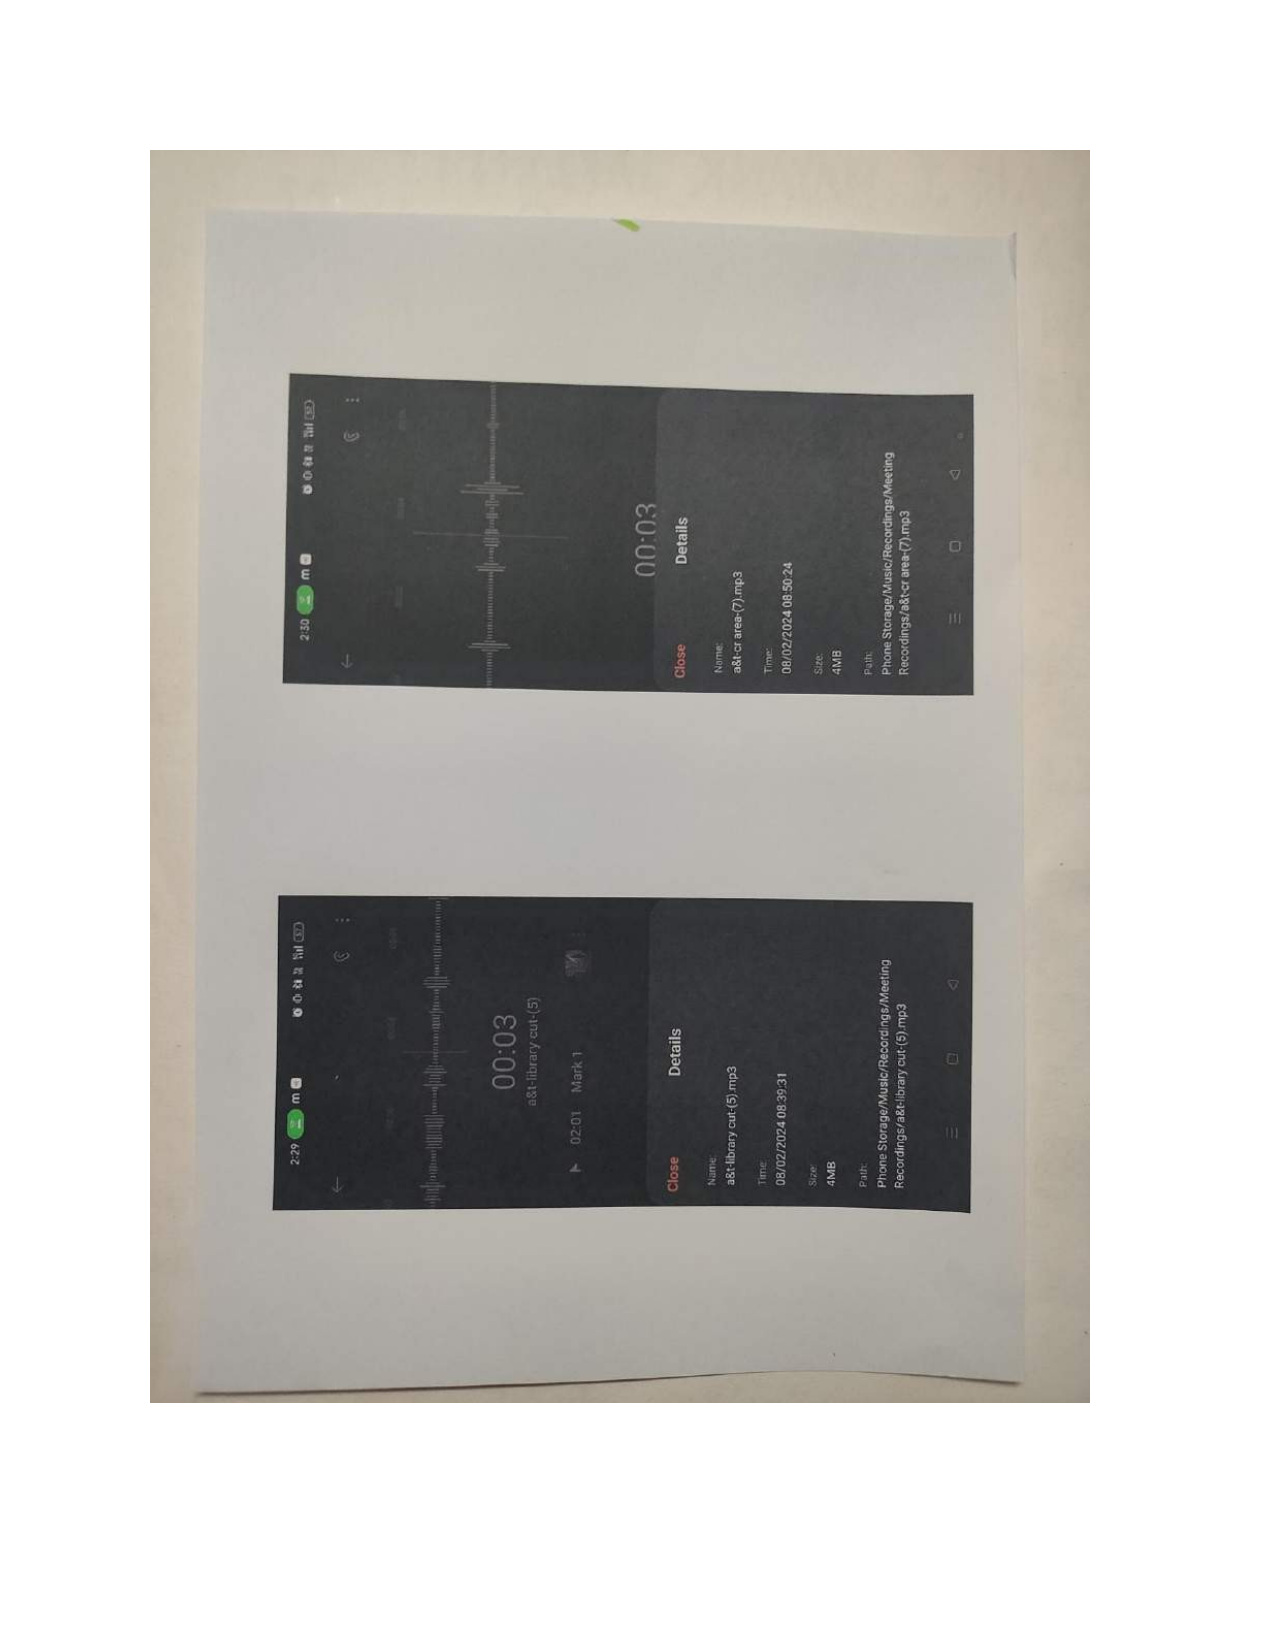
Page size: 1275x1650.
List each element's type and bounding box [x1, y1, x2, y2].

picture [150, 150, 1090, 1403]
